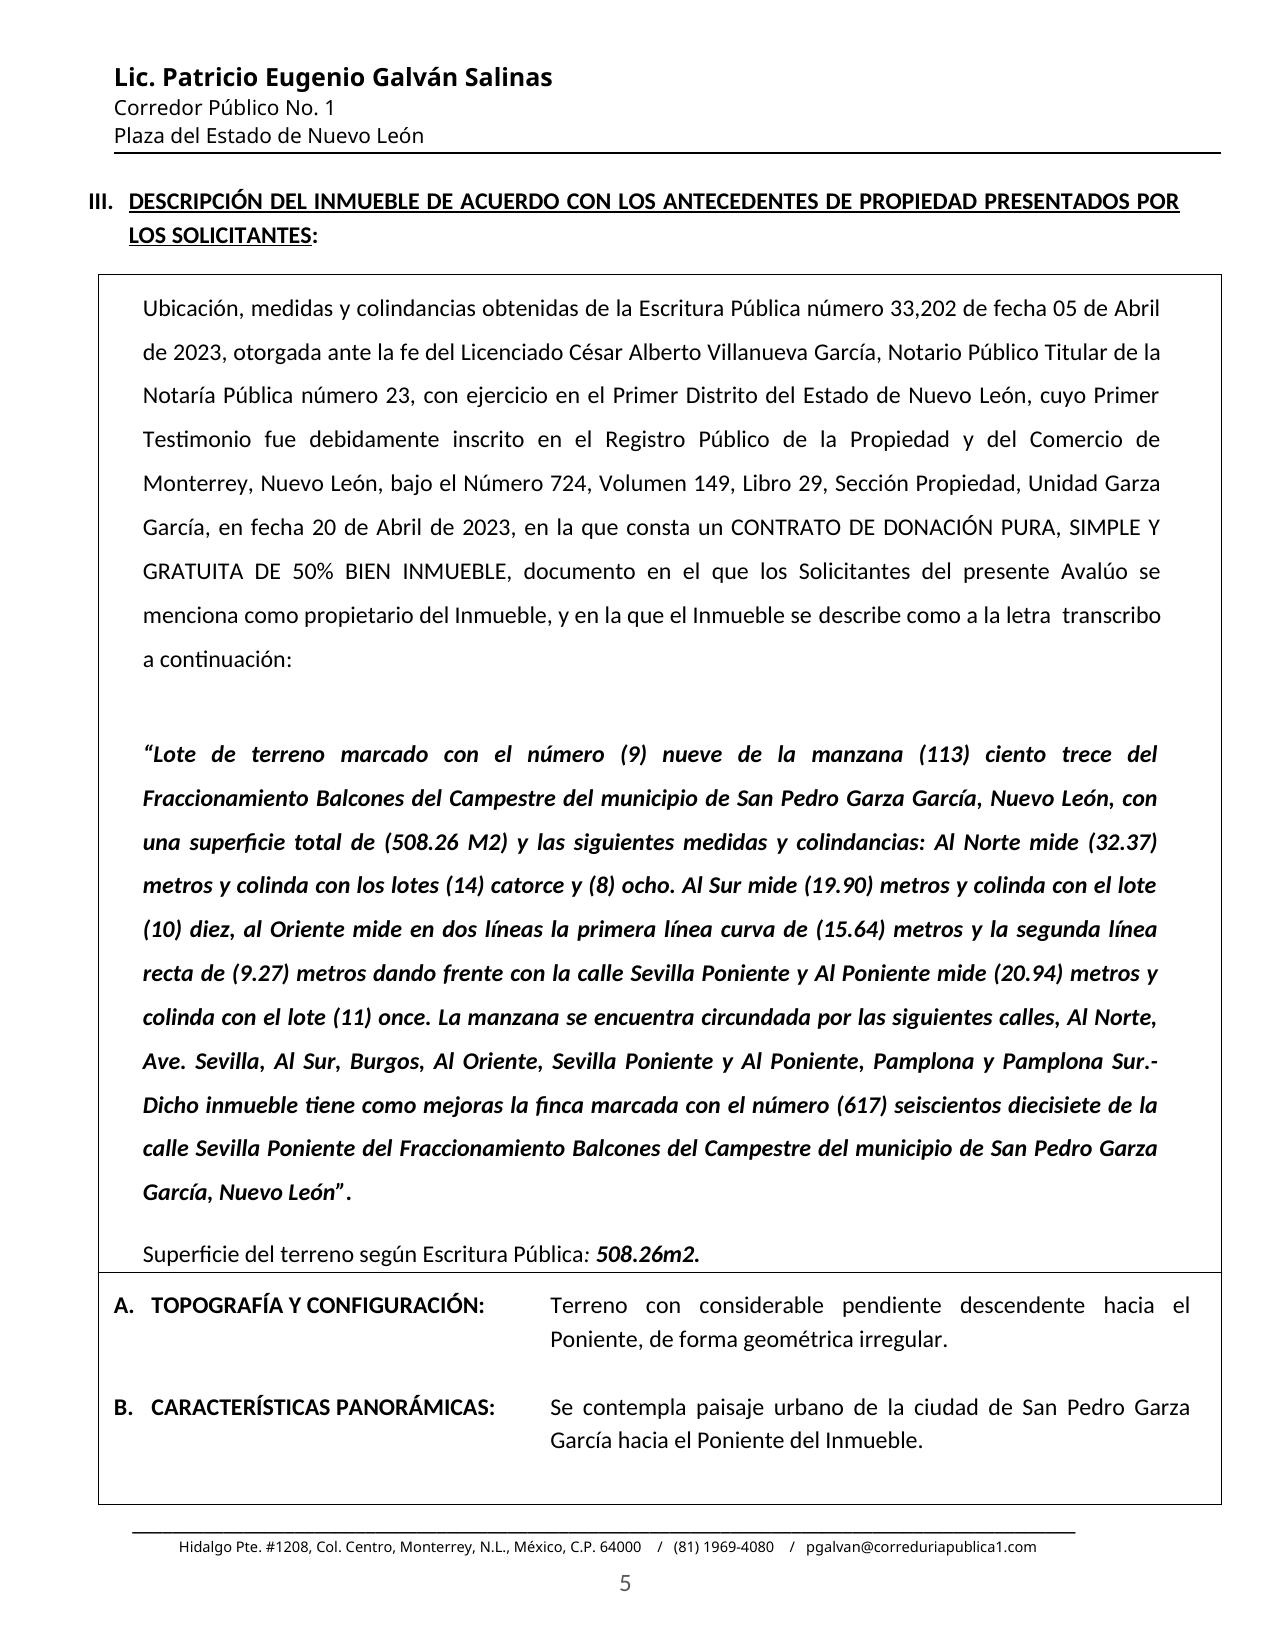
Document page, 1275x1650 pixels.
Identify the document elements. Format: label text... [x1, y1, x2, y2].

table_header Ubicación, medidas y colindancias obtenidas de la Escritura Pública número 33,202 de fecha 05 de Abril de 2023, otorgada ante la fe del Licenciado César Alberto Villanueva García, Notario Público Titular de la Notaría Pública número 23, con ejercicio en el Primer Distrito del Estado de Nuevo León, cuyo Primer Testimonio fue debidamente inscrito en el Registro Público de la Propiedad y del Comercio de Monterrey, Nuevo León, bajo el Número 724, Volumen 149, Libro 29, Sección Propiedad, Unidad Garza García, en fecha 20 de Abril de 2023, en la que consta un CONTRATO DE DONACIÓN PURA, SIMPLE Y GRATUITA DE 50% BIEN INMUEBLE, documento en el que los Solicitantes del presente Avalúo se menciona como propietario del Inmueble, y en la que el Inmueble se describe como a la letra transcribo a continuación: “Lote de terreno marcado con el número (9) nueve de la manzana (113) ciento trece del Fraccionamiento Balcones del Campestre del municipio de San Pedro Garza García, Nuevo León, con una superficie total de (508.26 M2) y las siguientes medidas y colindancias: Al Norte mide (32.37) metros y colinda con los lotes (14) catorce y (8) ocho. Al Sur mide (19.90) metros y colinda con el lote (10) diez, al Oriente mide en dos líneas la primera línea curva de (15.64) metros y la segunda línea recta de (9.27) metros dando frente con la calle Sevilla Poniente y Al Poniente mide (20.94) metros y colinda con el lote (11) once. La manzana se encuentra circundada por las siguientes calles, Al Norte, Ave. Sevilla, Al Sur, Burgos, Al Oriente, Sevilla Poniente y Al Poniente, Pamplona y Pamplona Sur.- Dicho inmueble tiene como mejoras la finca marcada con el número (617) seiscientos diecisiete de la calle Sevilla Poniente del Fraccionamiento Balcones del Campestre del municipio de San Pedro Garza García, Nuevo León”. Superficie del terreno según Escritura Pública: 508.26m2. [99, 275, 1221, 1272]
list DESCRIPCIÓN DEL INMUEBLE DE ACUERDO CON LOS ANTECEDENTES DE PROPIEDAD PRESENTADOS POR LOS SOLICITANTES: [114, 186, 1181, 249]
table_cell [539, 1273, 1221, 1504]
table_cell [99, 1273, 539, 1504]
